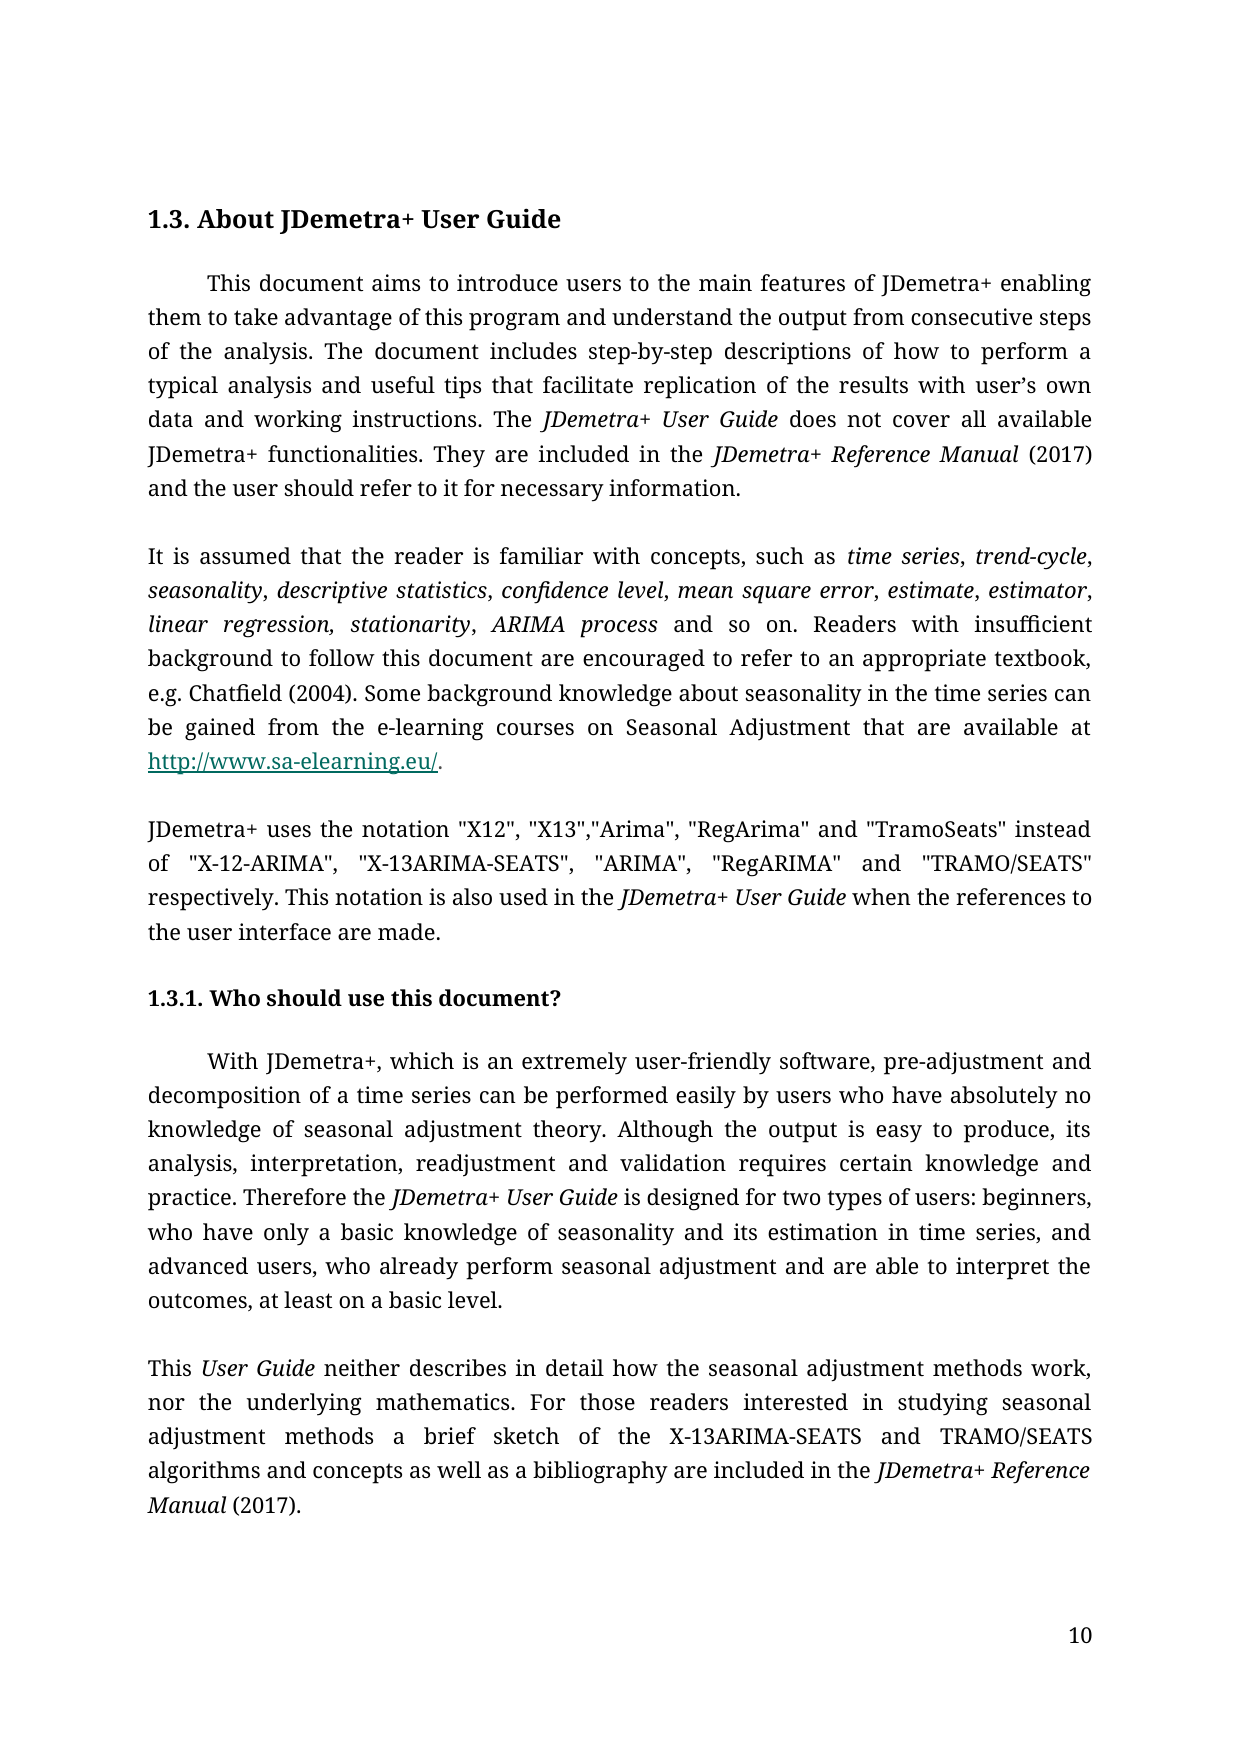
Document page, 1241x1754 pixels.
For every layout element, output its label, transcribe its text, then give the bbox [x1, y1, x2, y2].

text This User Guide neither describes in detail how the seasonal adjustment methods work, nor the underlying mathematics. For those readers interested in studying seasonal adjustment methods a brief sketch of the X-13ARIMA-SEATS and TRAMO/SEATS algorithms and concepts as well as a bibliography are included in the JDemetra+ Reference Manual (2017). [148, 1353, 1092, 1519]
text With JDemetra+, which is an extremely user-friendly software, pre-adjustment and decomposition of a time series can be performed easily by users who have absolutely no knowledge of seasonal adjustment theory. Although the output is easy to produce, its analysis, interpretation, readjustment and validation requires certain knowledge and practice. Therefore the JDemetra+ User Guide is designed for two types of users: beginners, who have only a basic knowledge of seasonality and its estimation in time series, and advanced users, who already perform seasonal adjustment and are able to interpret the outcomes, at least on a basic level. [148, 1046, 1092, 1315]
text It is assumed that the reader is familiar with concepts, such as time series, trend-cycle, seasonality, descriptive statistics, confidence level, mean square error, estimate, estimator, linear regression, stationarity, ARIMA process and so on. Readers with insufficient background to follow this document are encouraged to refer to an appropriate textbook, e.g. Chatfield (2004). Some background knowledge about seasonality in the time series can be gained from the e-learning courses on Seasonal Adjustment that are available at http://www.sa-elearning.eu/. [148, 541, 1092, 776]
text JDemetra+ uses the notation "X12", "X13","Arima", "RegArima" and "TramoSeats" instead of "X-12-ARIMA", "X-13ARIMA-SEATS", "ARIMA", "RegARIMA" and "TRAMO/SEATS" respectively. This notation is also used in the JDemetra+ User Guide when the references to the user interface are made. [148, 814, 1092, 946]
subtitle About JDemetra+ User Guide [148, 207, 1092, 234]
subtitle Who should use this document? [148, 985, 1092, 1012]
text This document aims to introduce users to the main features of JDemetra+ enabling them to take advantage of this program and understand the output from consecutive steps of the analysis. The document includes step-by-step descriptions of how to perform a typical analysis and useful tips that facilitate replication of the results with user’s own data and working instructions. The JDemetra+ User Guide does not cover all available JDemetra+ functionalities. They are included in the JDemetra+ Reference Manual (2017) and the user should refer to it for necessary information. [148, 268, 1092, 503]
